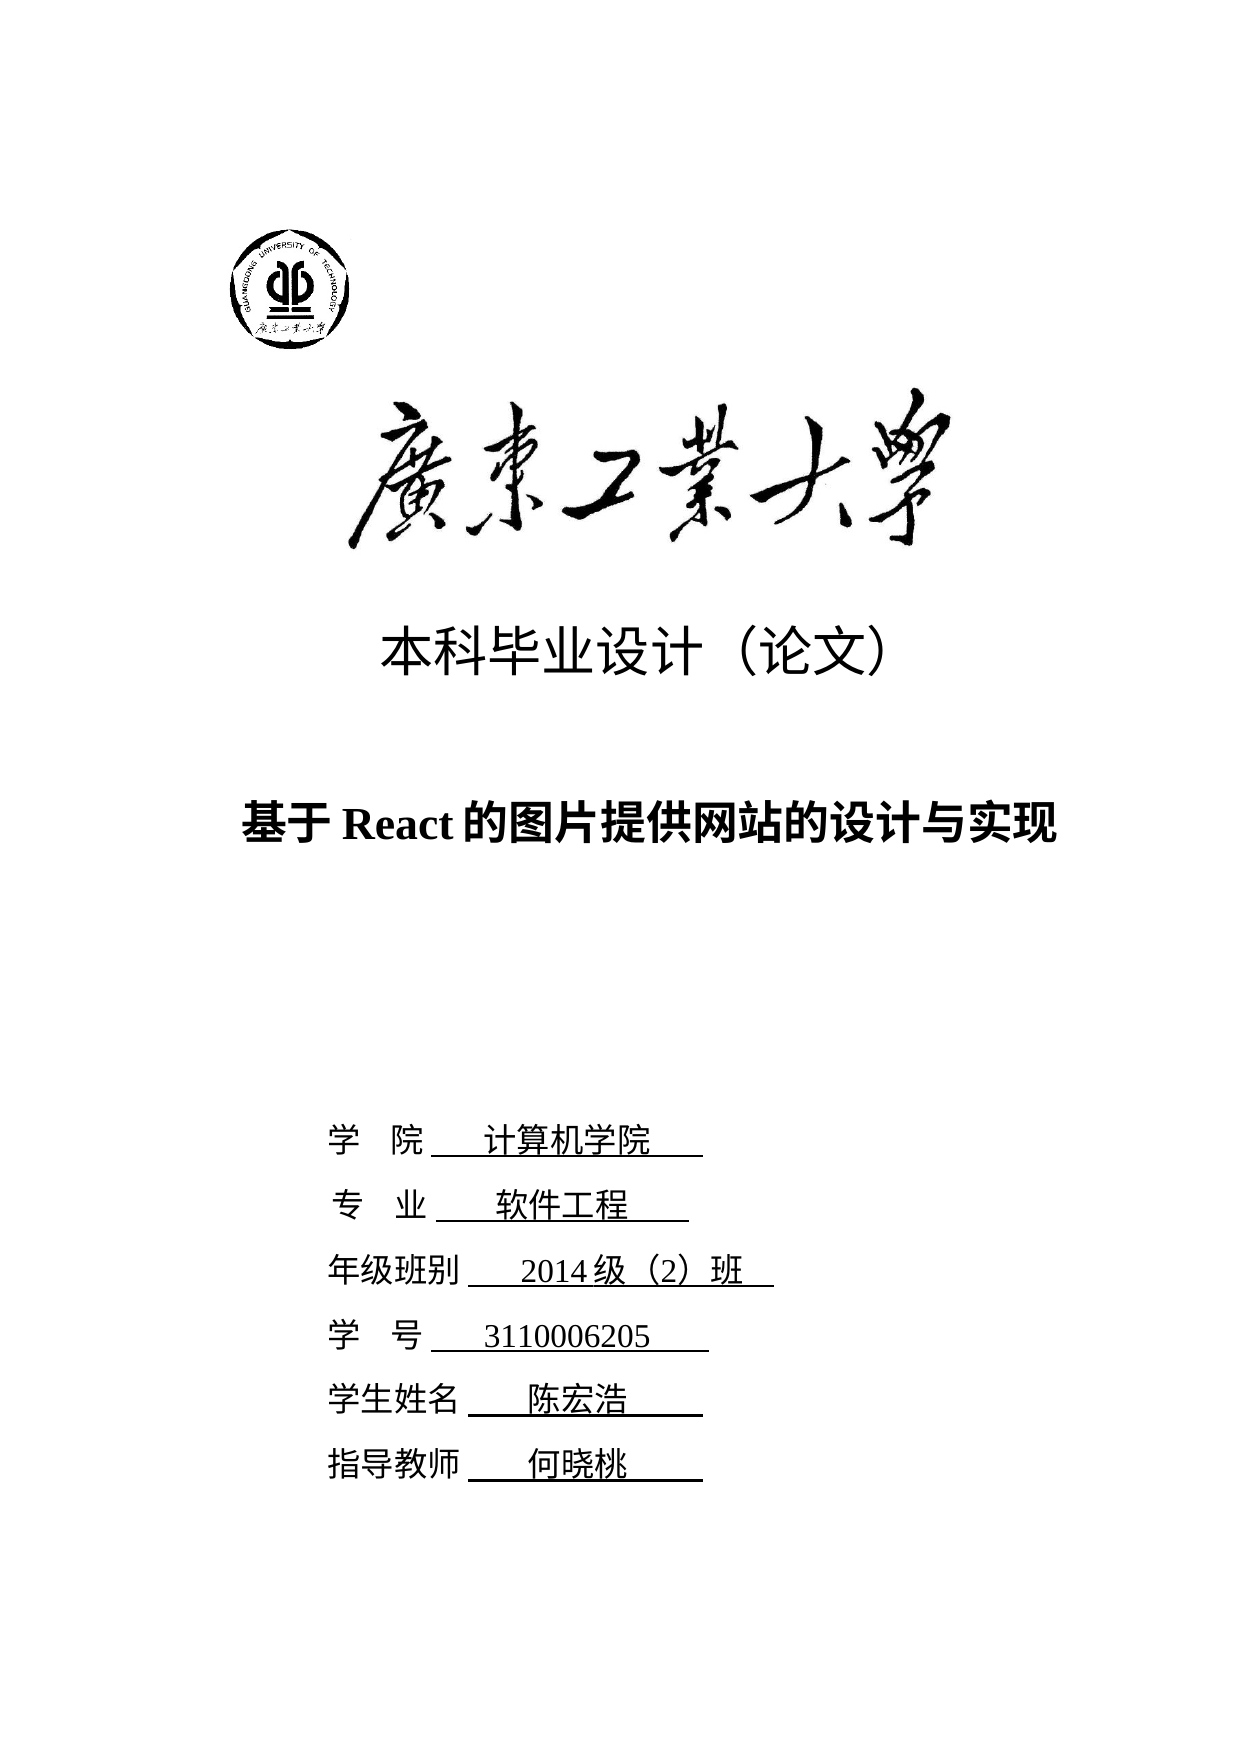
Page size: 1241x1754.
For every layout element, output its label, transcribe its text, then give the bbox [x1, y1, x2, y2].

text 年级班别 2014级（2）班 [177, 1243, 1122, 1292]
text 基于React的图片提供网站的设计与实现 [177, 770, 1122, 868]
text 本科毕业设计（论文） [177, 599, 1122, 696]
picture [344, 385, 955, 557]
text 学 号 3110006205 [177, 1308, 1122, 1357]
text 学 院 计算机学院 [177, 1114, 1122, 1162]
picture [227, 226, 353, 353]
text 专 业 软件工程 [315, 1178, 1122, 1227]
text 指导教师 何晓桃 [177, 1438, 1122, 1486]
text 学生姓名 陈宏浩 [177, 1373, 1122, 1421]
